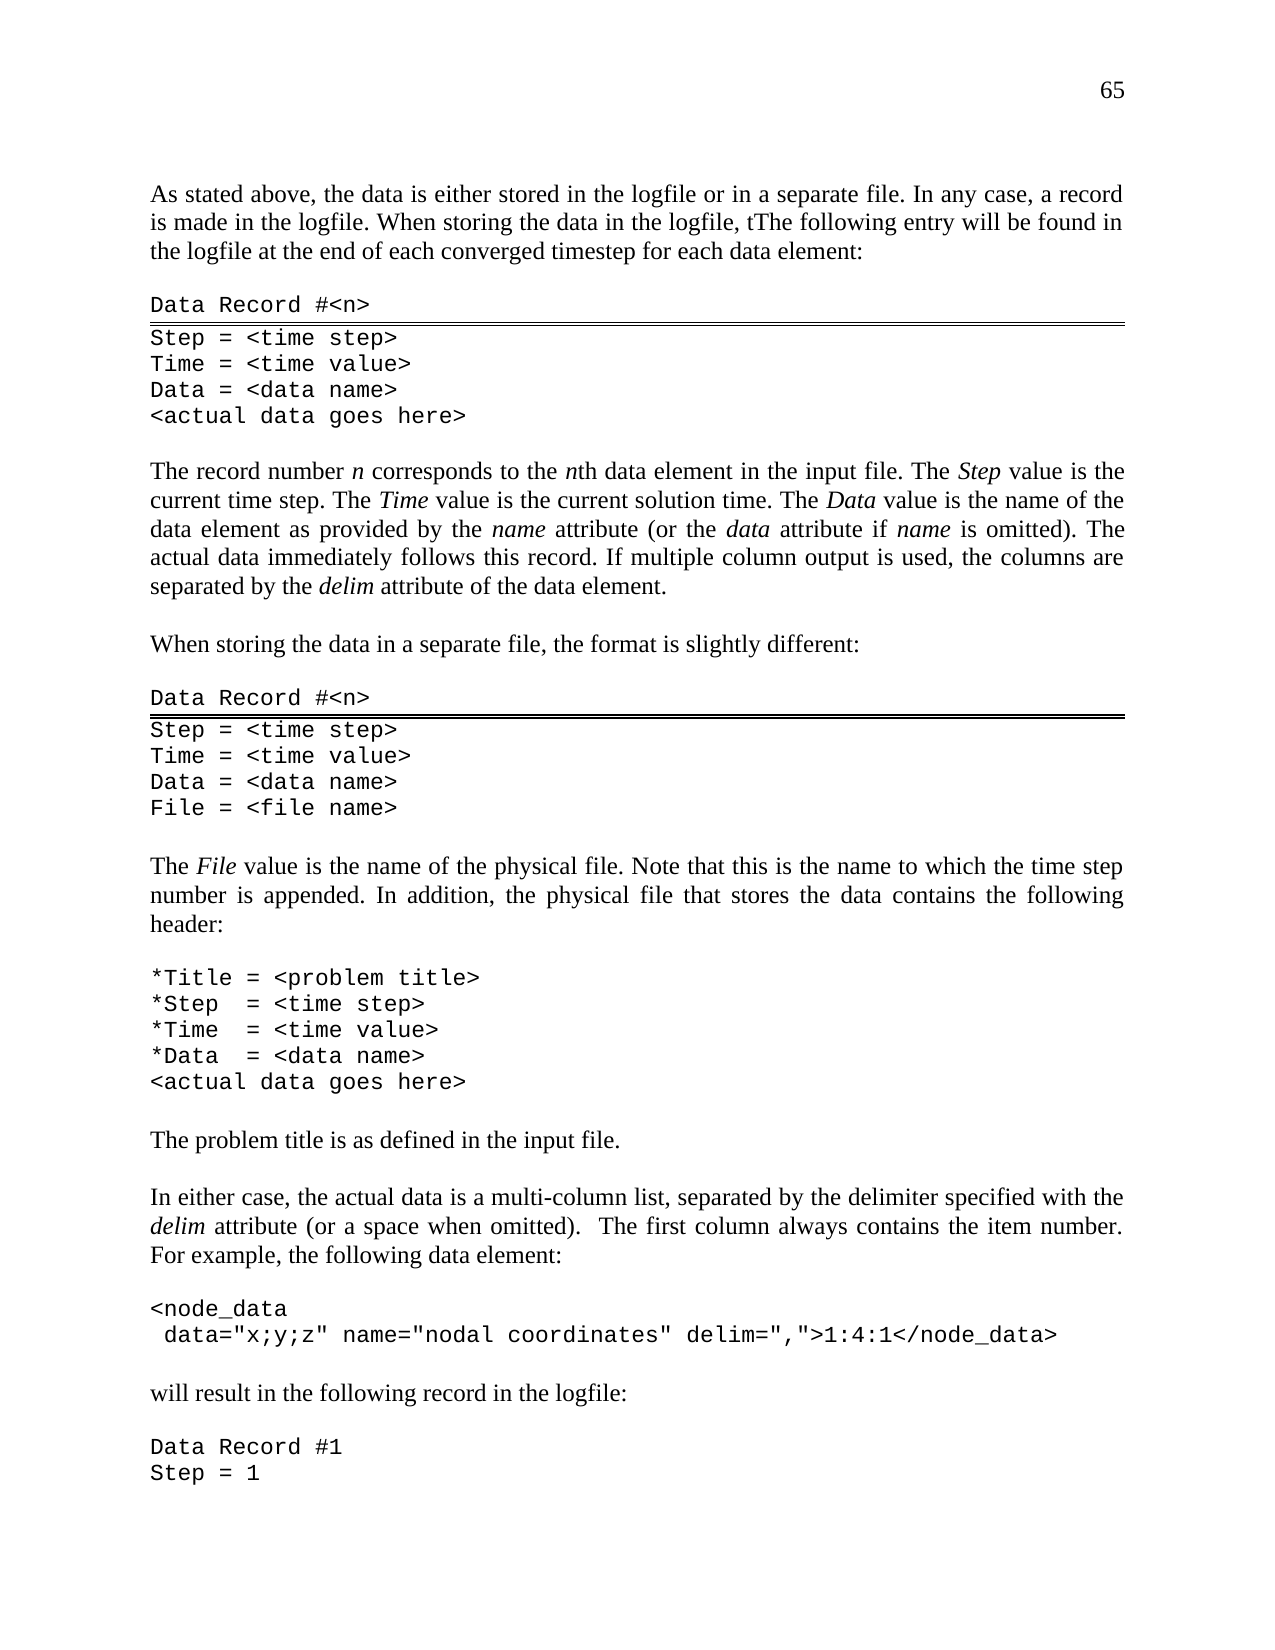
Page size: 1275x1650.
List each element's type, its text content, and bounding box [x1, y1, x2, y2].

text Data Record #<n> [150, 686, 1125, 714]
text Time = <time value> [150, 745, 1125, 771]
text *Time = <time value> [150, 1018, 1125, 1044]
text *Data = <data name> [150, 1044, 1125, 1070]
text Data = <data name> [150, 378, 1125, 404]
text <actual data goes here> [150, 1070, 1125, 1096]
text Step = 1 [150, 1461, 1125, 1487]
text The problem title is as defined in the input file. [150, 1125, 1125, 1153]
text Step = <time step> [150, 719, 1125, 745]
text <node_data [150, 1297, 1125, 1323]
text The File value is the name of the physical file. Note that this is the name to which the time step number is appended. In addition, the physical file that stores the data contains the following header: [150, 851, 1125, 938]
text will result in the following record in the logfile: [150, 1378, 1125, 1407]
text Step = <time step> [150, 326, 1125, 352]
text In either case, the actual data is a multi-column list, separated by the delimiter specified with the delim attribute (or a space when omitted). The first column always contains the item number. For example, the following data element: [150, 1182, 1125, 1268]
text *Step = <time step> [150, 992, 1125, 1018]
text Time = <time value> [150, 352, 1125, 378]
text File = <file name> [150, 797, 1125, 823]
text *Title = <problem title> [150, 966, 1125, 992]
text The record number n corresponds to the nth data element in the input file. The Step value is the current time step. The Time value is the current solution time. The Data value is the name of the data element as provided by the name attribute (or the data attribute if name is omitted). The actual data immediately follows this record. If multiple column output is used, the columns are separated by the delim attribute of the data element. [150, 456, 1125, 600]
text As stated above, the data is either stored in the logfile or in a separate file. In any case, a record is made in the logfile. When storing the data in the logfile, tThe following entry will be found in the logfile at the end of each converged timestep for each data element: [150, 179, 1125, 265]
text Data Record #1 [150, 1435, 1125, 1461]
text Data Record #<n> [150, 294, 1125, 322]
text Data = <data name> [150, 771, 1125, 797]
text <actual data goes here> [150, 404, 1125, 430]
text data="x;y;z" name="nodal coordinates" delim=",">1:4:1</node_data> [150, 1323, 1125, 1349]
text When storing the data in a separate file, the format is slightly different: [150, 629, 1125, 657]
